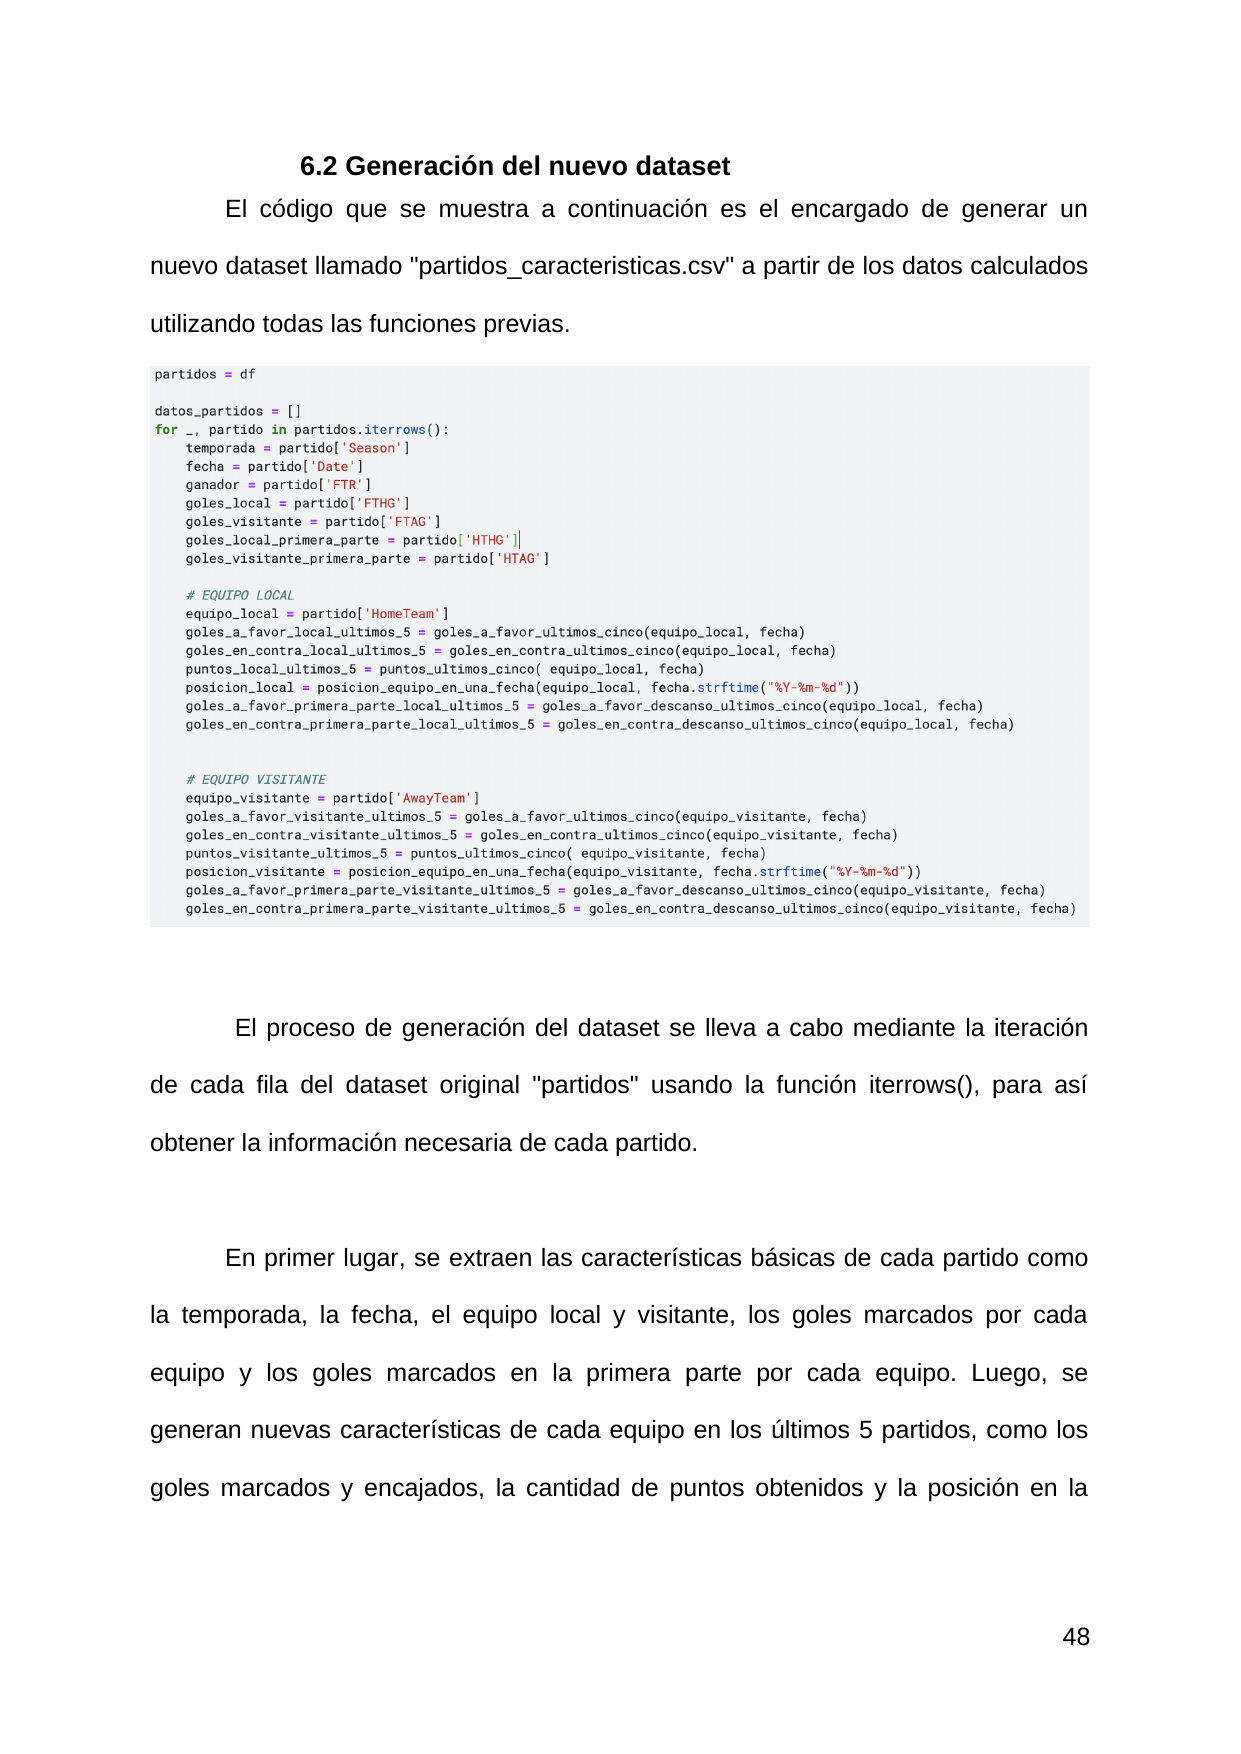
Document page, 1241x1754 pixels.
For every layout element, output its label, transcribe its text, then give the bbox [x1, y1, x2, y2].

text El proceso de generación del dataset se lleva a cabo mediante la iteración de cada fila del dataset original "partidos" usando la función iterrows(), para así obtener la información necesaria de cada partido. [150, 1013, 1090, 1157]
picture [150, 366, 1091, 927]
text El código que se muestra a continuación es el encargado de generar un nuevo dataset llamado "partidos_caracteristicas.csv" a partir de los datos calculados utilizando todas las funciones previas. [150, 194, 1090, 337]
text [150, 1243, 1090, 1502]
subtitle 6.2 Generación del nuevo dataset [225, 150, 1090, 181]
